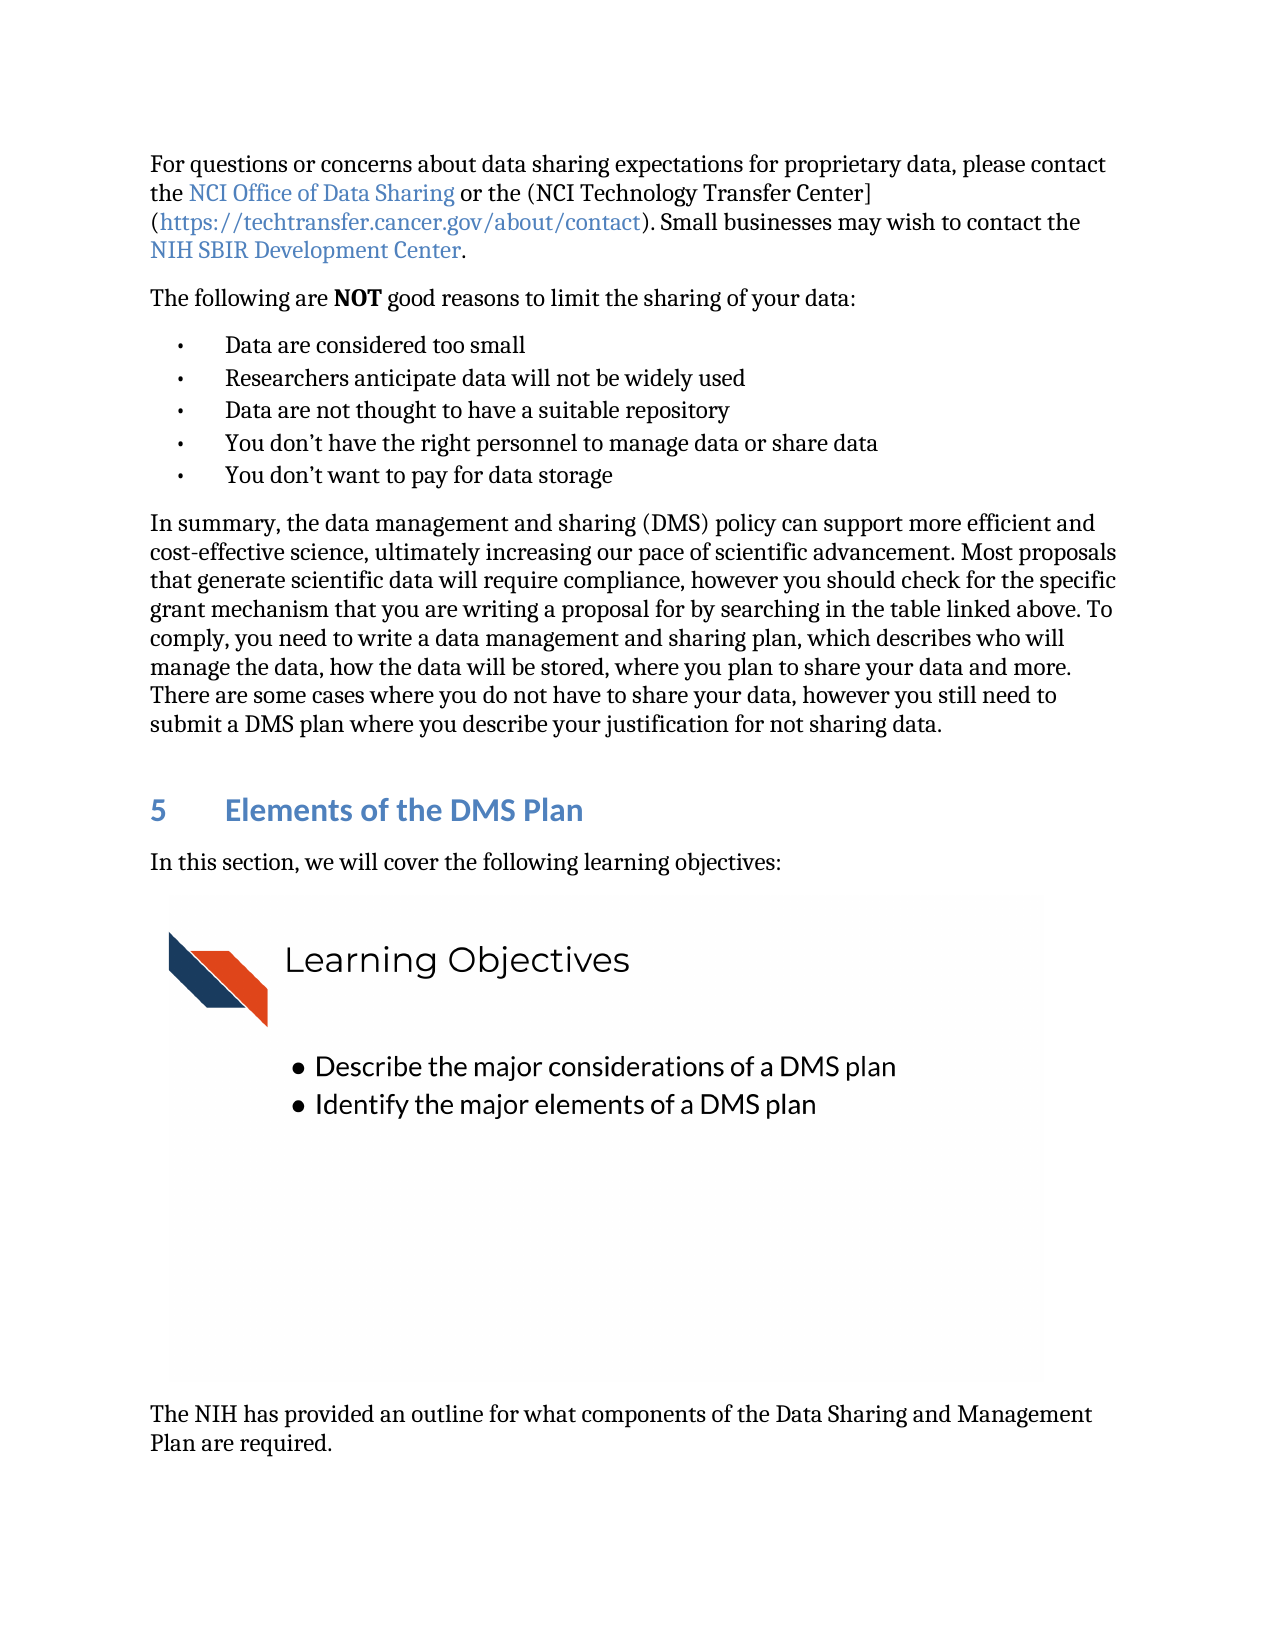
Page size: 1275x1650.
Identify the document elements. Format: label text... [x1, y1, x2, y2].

subtitle 5 Elements of the DMS Plan [150, 789, 1125, 829]
text In summary, the data management and sharing (DMS) policy can support more efficient and cost-effective science, ultimately increasing our pace of scientific advancement. Most proposals that generate scientific data will require compliance, however you should check for the specific grant mechanism that you are writing a proposal for by searching in the table linked above. To comply, you need to write a data management and sharing plan, which describes who will manage the data, how the data will be stored, where you plan to share your data and more. There are some cases where you do not have to share your data, however you still need to submit a DMS plan where you describe your justification for not sharing data. [150, 509, 1125, 739]
text The following are NOT good reasons to limit the sharing of your data: [150, 284, 1125, 312]
list Data are considered too small [175, 331, 1125, 360]
text For questions or concerns about data sharing expectations for proprietary data, please contact the NCI Office of Data Sharing or the (NCI Technology Transfer Center](https://techtransfer.cancer.gov/about/contact). Small businesses may wish to contact the NIH SBIR Development Center. [150, 150, 1125, 265]
list You don’t have the right personnel to manage data or share data [175, 429, 1125, 457]
text In this section, we will cover the following learning objectives: [150, 848, 1125, 877]
list Data are not thought to have a suitable repository [175, 396, 1125, 425]
picture [168, 895, 1044, 1382]
list Researchers anticipate data will not be widely used [175, 364, 1125, 392]
text The NIH has provided an outline for what components of the Data Sharing and Management Plan are required. [150, 1400, 1125, 1458]
list You don’t want to pay for data storage [175, 461, 1125, 490]
